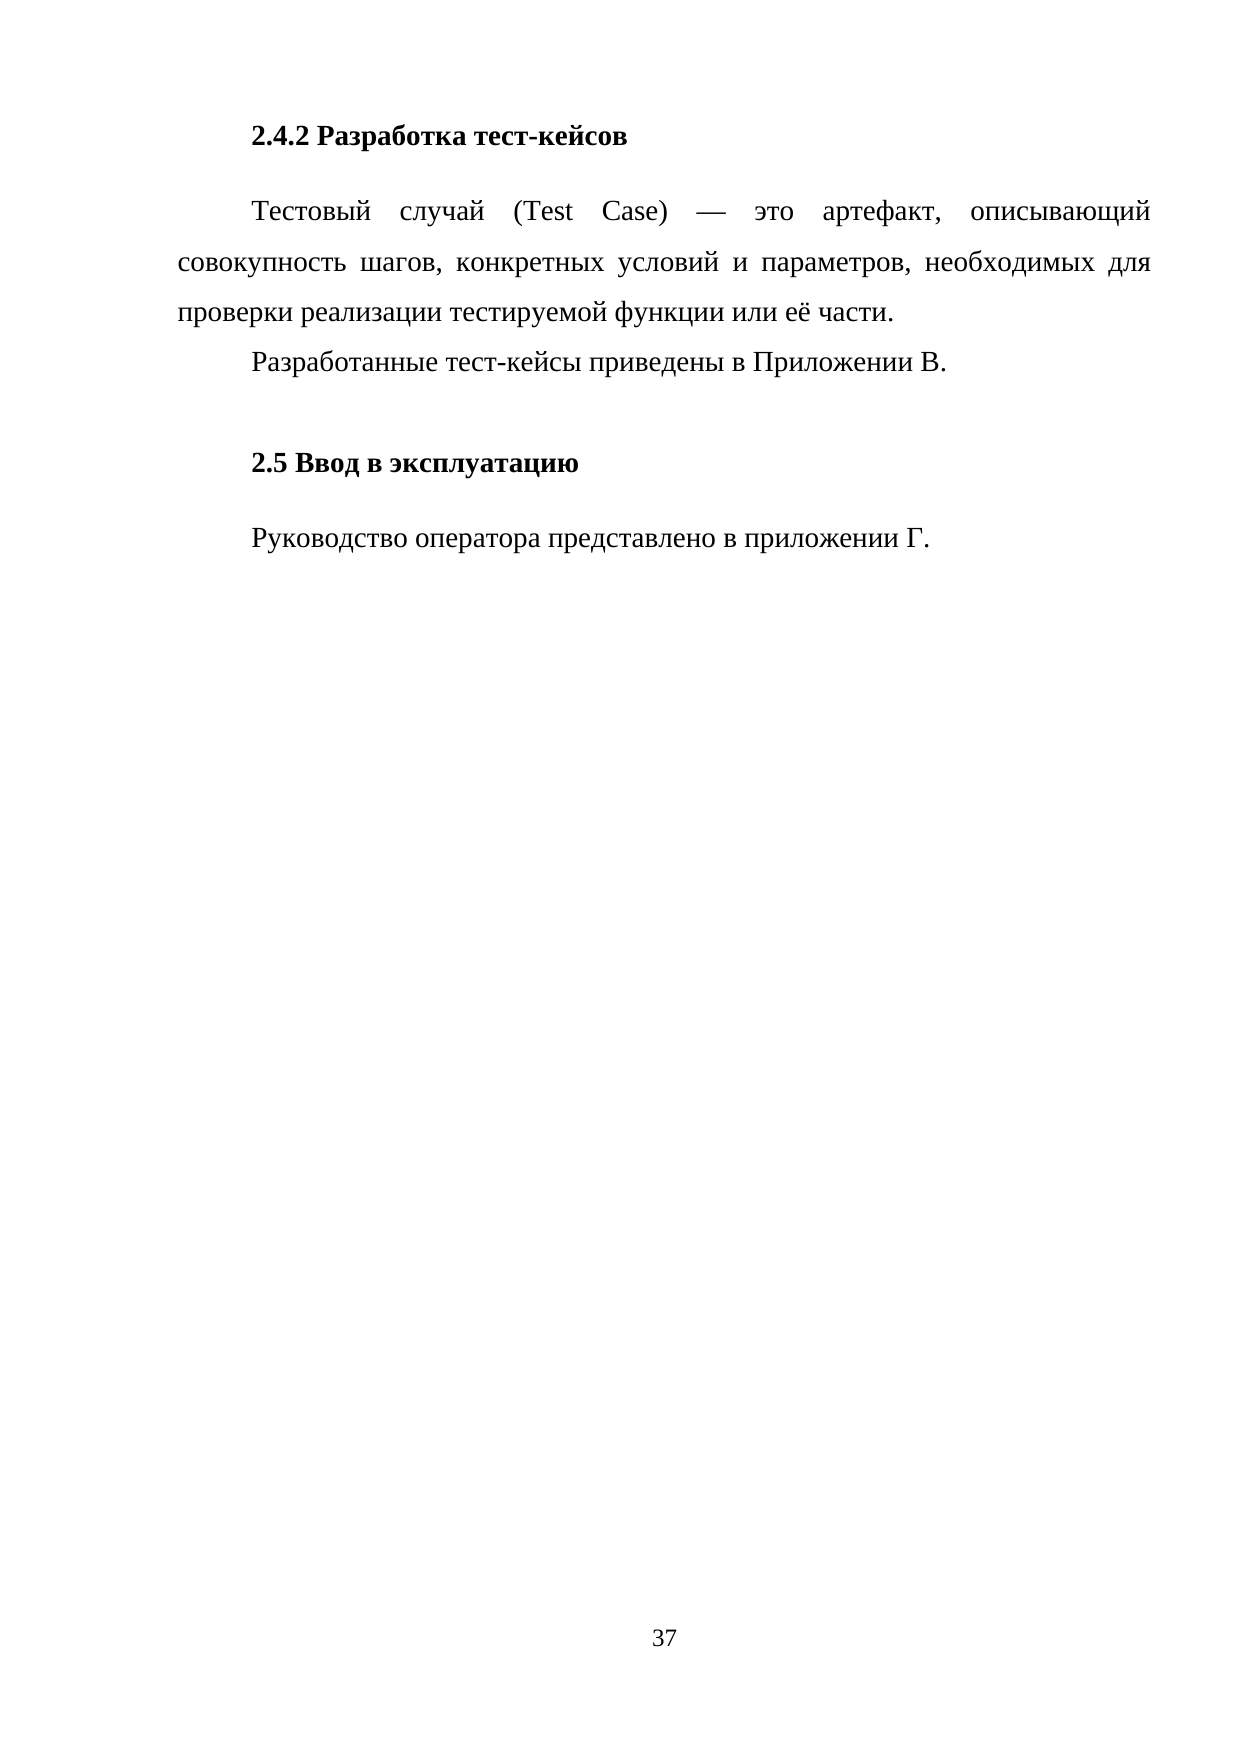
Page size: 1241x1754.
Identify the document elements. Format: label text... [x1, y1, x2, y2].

subtitle Ввод в эксплуатацию [177, 445, 1152, 478]
text Разработанные тест-кейсы приведены в Приложении В. [177, 344, 1152, 378]
text Руководство оператора представлено в приложении Г. [177, 520, 1152, 553]
text Тестовый случай (Test Case) — это артефакт, описывающий совокупность шагов, конкретных условий и параметров, необходимых для проверки реализации тестируемой функции или её части. [177, 193, 1152, 328]
subtitle Разработка тест-кейсов [177, 118, 1152, 152]
